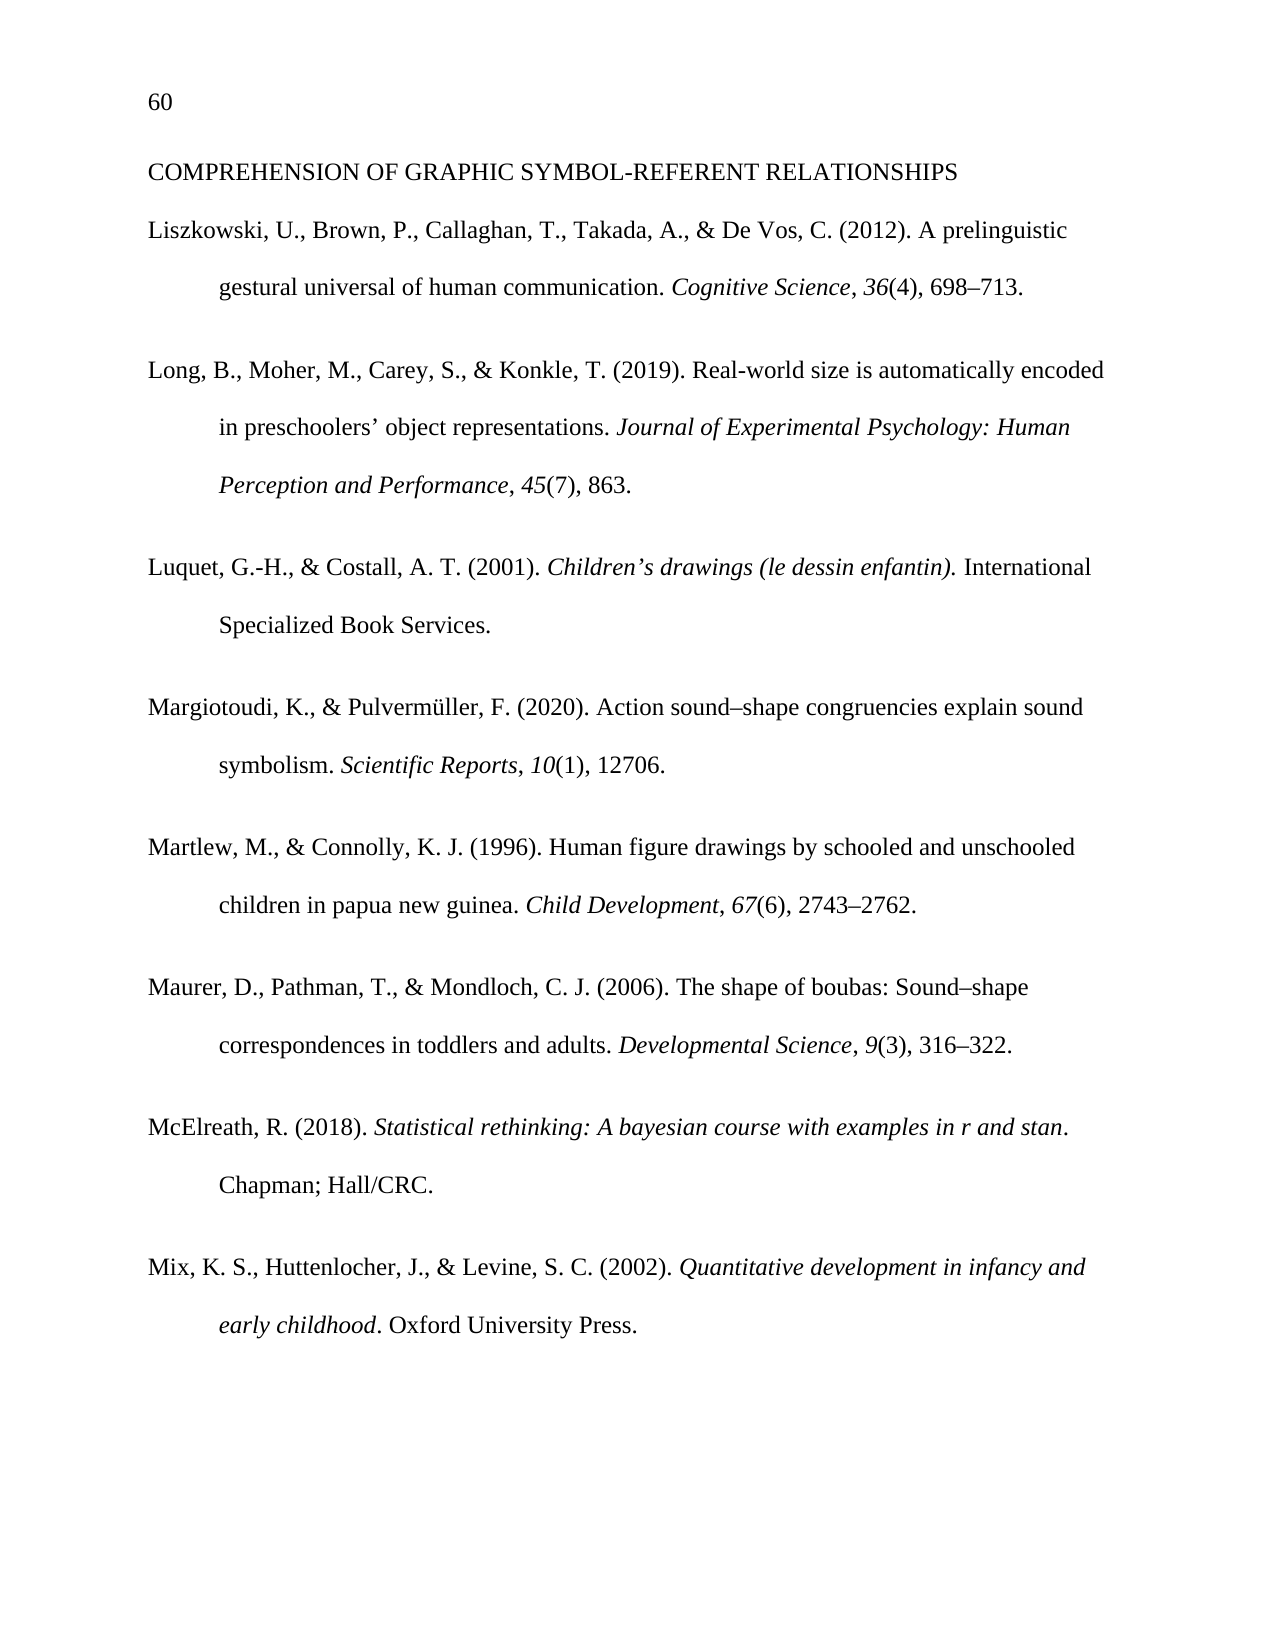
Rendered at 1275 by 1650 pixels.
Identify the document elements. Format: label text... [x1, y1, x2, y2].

text Margiotoudi, K., & Pulvermüller, F. (2020). Action sound–shape congruencies explain sound symbolism. Scientific Reports, 10(1), 12706. [148, 692, 1127, 779]
text Long, B., Moher, M., Carey, S., & Konkle, T. (2019). Real-world size is automatically encoded in preschoolers’ object representations. Journal of Experimental Psychology: Human Perception and Performance, 45(7), 863. [148, 355, 1127, 499]
text Martlew, M., & Connolly, K. J. (1996). Human figure drawings by schooled and unschooled children in papua new guinea. Child Development, 67(6), 2743–2762. [148, 832, 1127, 919]
text Liszkowski, U., Brown, P., Callaghan, T., Takada, A., & De Vos, C. (2012). A prelinguistic gestural universal of human communication. Cognitive Science, 36(4), 698–713. [148, 215, 1127, 301]
text Mix, K. S., Huttenlocher, J., & Levine, S. C. (2002). Quantitative development in infancy and early childhood. Oxford University Press. [148, 1252, 1127, 1339]
text McElreath, R. (2018). Statistical rethinking: A bayesian course with examples in r and stan. Chapman; Hall/CRC. [148, 1112, 1127, 1199]
text Luquet, G.-H., & Costall, A. T. (2001). Children’s drawings (le dessin enfantin). International Specialized Book Services. [148, 552, 1127, 639]
text Maurer, D., Pathman, T., & Mondloch, C. J. (2006). The shape of boubas: Sound–shape correspondences in toddlers and adults. Developmental Science, 9(3), 316–322. [148, 972, 1127, 1059]
